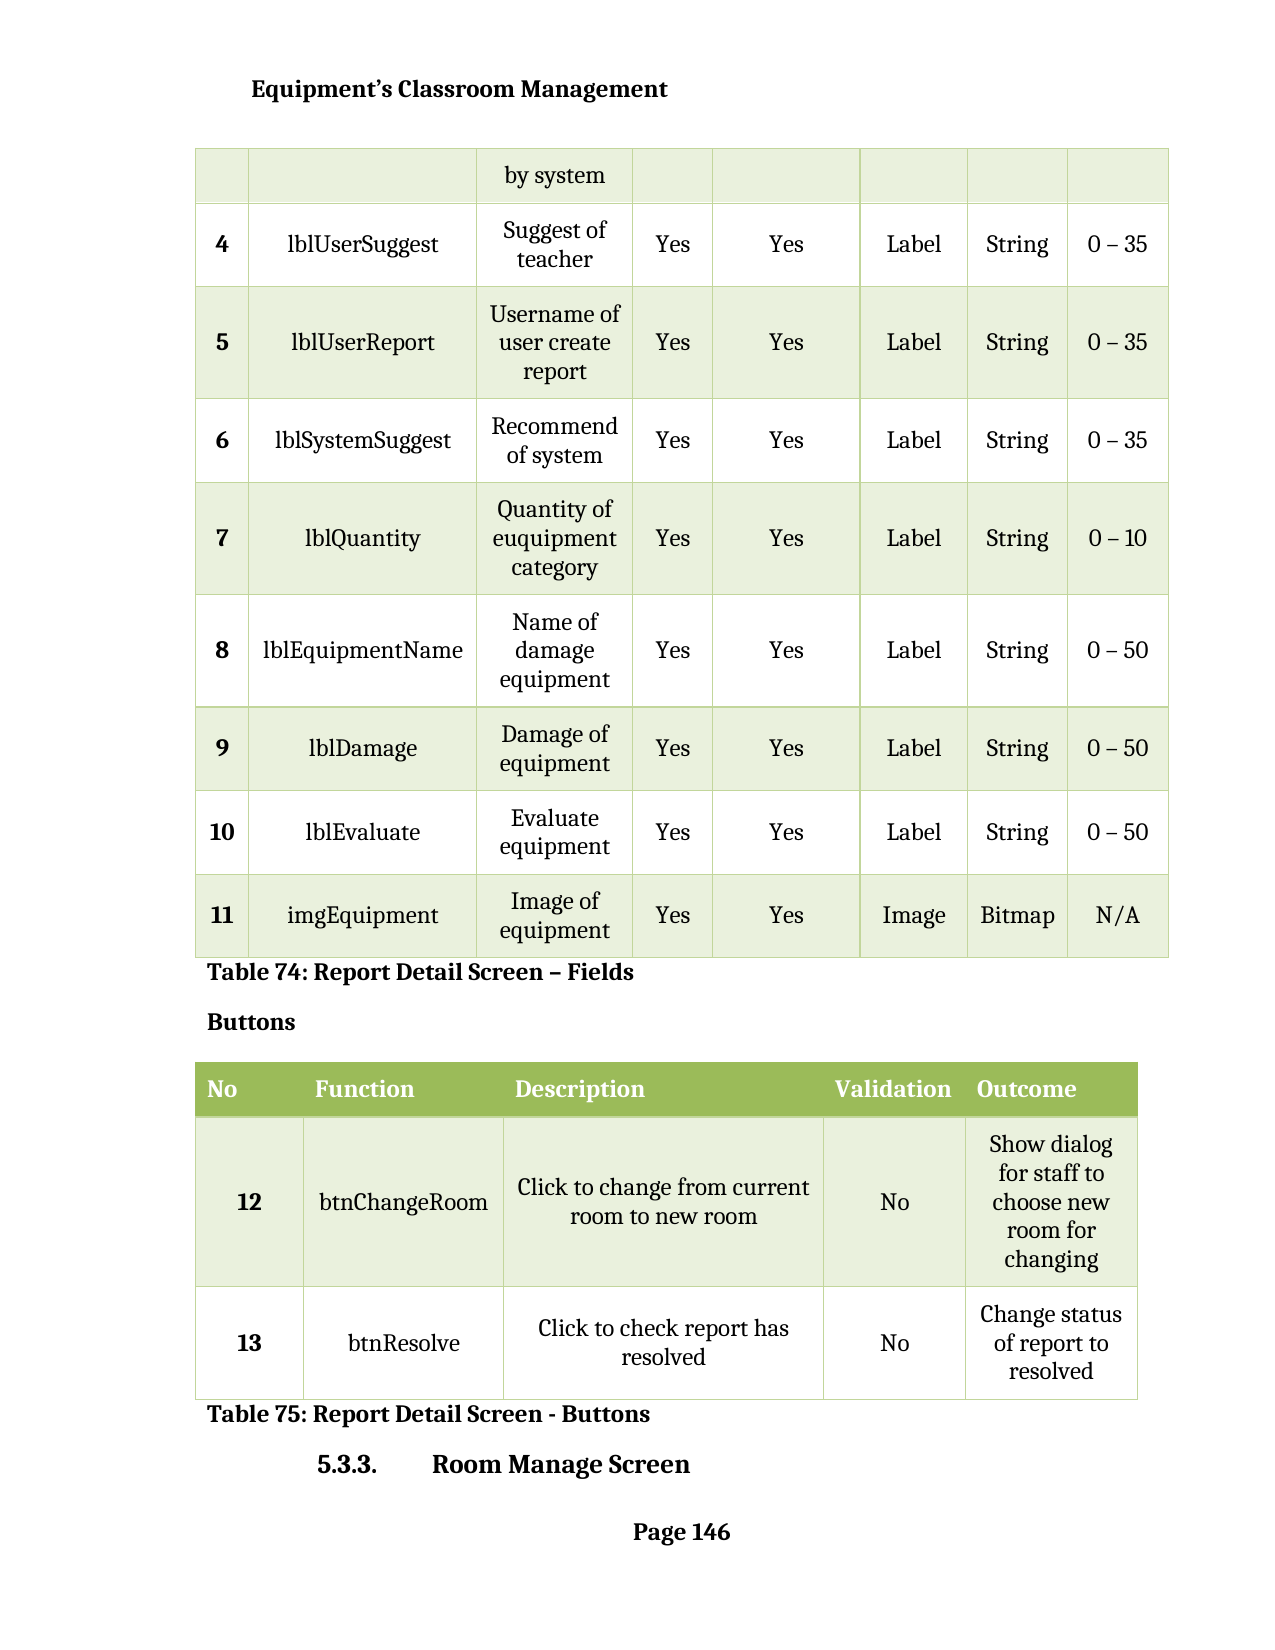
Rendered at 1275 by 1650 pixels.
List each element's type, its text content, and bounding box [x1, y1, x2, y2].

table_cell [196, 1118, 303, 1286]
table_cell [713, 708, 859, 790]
text Table : Report Detail Screen - Buttons [207, 1399, 1157, 1428]
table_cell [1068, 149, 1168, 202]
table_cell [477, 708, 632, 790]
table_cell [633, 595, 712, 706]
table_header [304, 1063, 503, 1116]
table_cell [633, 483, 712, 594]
text Table : Report Detail Screen – Fields [207, 958, 1157, 987]
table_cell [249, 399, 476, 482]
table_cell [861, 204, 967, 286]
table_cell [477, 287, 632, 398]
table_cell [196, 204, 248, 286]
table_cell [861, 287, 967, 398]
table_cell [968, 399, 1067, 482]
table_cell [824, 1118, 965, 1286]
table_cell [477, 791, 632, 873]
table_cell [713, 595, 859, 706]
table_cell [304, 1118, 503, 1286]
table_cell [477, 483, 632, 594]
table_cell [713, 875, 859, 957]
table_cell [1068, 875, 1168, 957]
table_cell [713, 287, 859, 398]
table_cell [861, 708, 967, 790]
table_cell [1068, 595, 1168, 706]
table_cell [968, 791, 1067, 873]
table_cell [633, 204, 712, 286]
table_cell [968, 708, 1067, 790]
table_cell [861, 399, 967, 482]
text Buttons [207, 1008, 1157, 1036]
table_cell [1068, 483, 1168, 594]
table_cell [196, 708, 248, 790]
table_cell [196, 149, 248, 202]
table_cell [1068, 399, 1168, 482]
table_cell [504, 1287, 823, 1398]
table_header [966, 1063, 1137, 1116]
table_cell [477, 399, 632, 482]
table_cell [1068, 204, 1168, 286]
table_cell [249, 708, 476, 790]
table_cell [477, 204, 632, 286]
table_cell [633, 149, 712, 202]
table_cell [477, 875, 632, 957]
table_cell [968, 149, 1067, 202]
list Room Manage Screen [317, 1449, 1157, 1480]
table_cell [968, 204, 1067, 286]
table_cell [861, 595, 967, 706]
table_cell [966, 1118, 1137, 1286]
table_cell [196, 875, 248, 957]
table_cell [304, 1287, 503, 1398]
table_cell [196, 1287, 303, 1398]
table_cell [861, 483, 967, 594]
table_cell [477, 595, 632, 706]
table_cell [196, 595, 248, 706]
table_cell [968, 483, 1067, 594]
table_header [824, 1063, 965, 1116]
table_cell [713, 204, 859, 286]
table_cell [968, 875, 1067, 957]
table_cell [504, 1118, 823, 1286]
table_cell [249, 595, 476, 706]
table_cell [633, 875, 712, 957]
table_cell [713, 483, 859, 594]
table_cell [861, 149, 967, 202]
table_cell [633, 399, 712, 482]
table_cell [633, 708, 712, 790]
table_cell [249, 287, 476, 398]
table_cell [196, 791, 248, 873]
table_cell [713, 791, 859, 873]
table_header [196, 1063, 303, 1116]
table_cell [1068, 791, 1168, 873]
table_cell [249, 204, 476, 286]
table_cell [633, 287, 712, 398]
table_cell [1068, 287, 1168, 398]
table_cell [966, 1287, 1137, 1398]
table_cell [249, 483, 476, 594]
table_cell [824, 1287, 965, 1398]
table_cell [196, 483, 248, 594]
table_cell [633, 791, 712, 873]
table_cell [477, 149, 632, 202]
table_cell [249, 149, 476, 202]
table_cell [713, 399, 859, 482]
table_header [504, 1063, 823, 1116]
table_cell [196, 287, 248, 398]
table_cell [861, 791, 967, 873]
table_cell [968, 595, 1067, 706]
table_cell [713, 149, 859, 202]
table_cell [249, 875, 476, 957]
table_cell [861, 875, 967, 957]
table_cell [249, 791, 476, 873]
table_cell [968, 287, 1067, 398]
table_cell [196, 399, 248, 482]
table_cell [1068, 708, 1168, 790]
